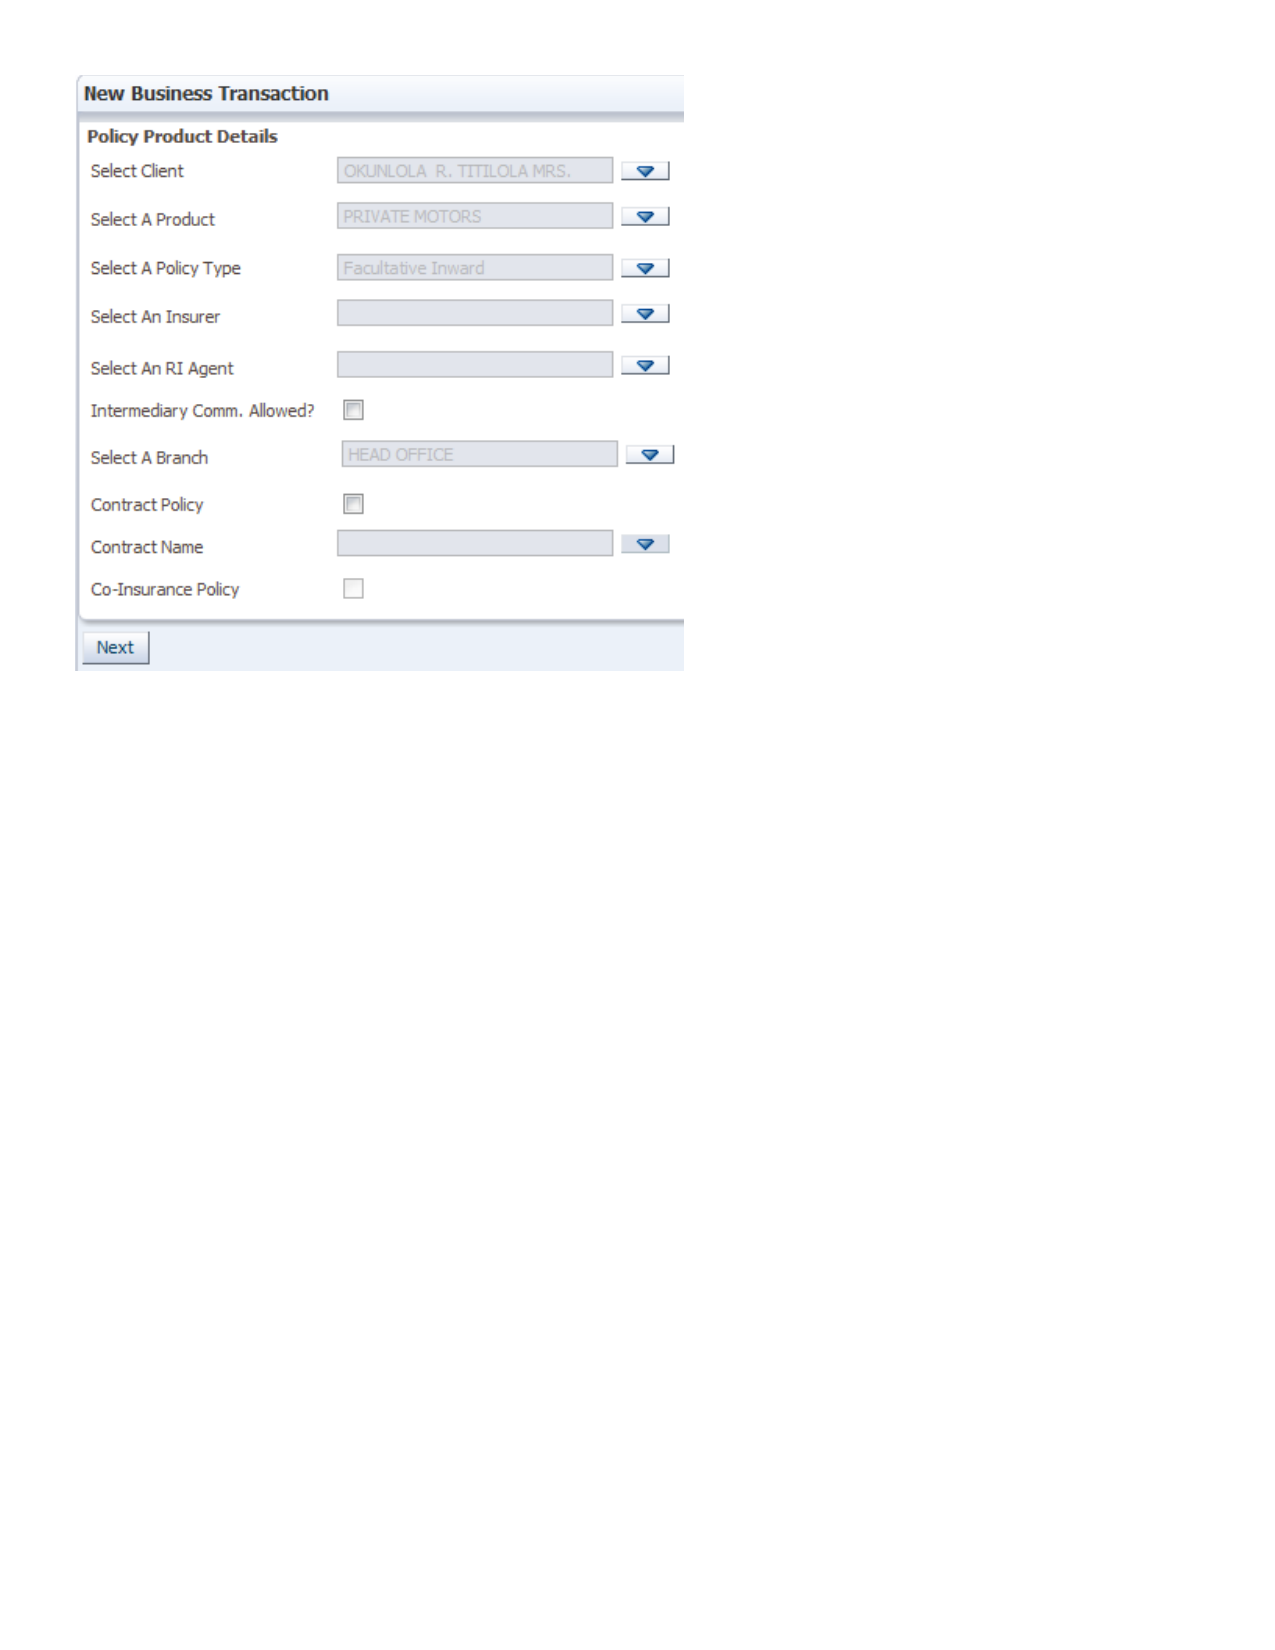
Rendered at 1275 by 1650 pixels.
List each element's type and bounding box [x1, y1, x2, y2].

picture [75, 75, 684, 671]
